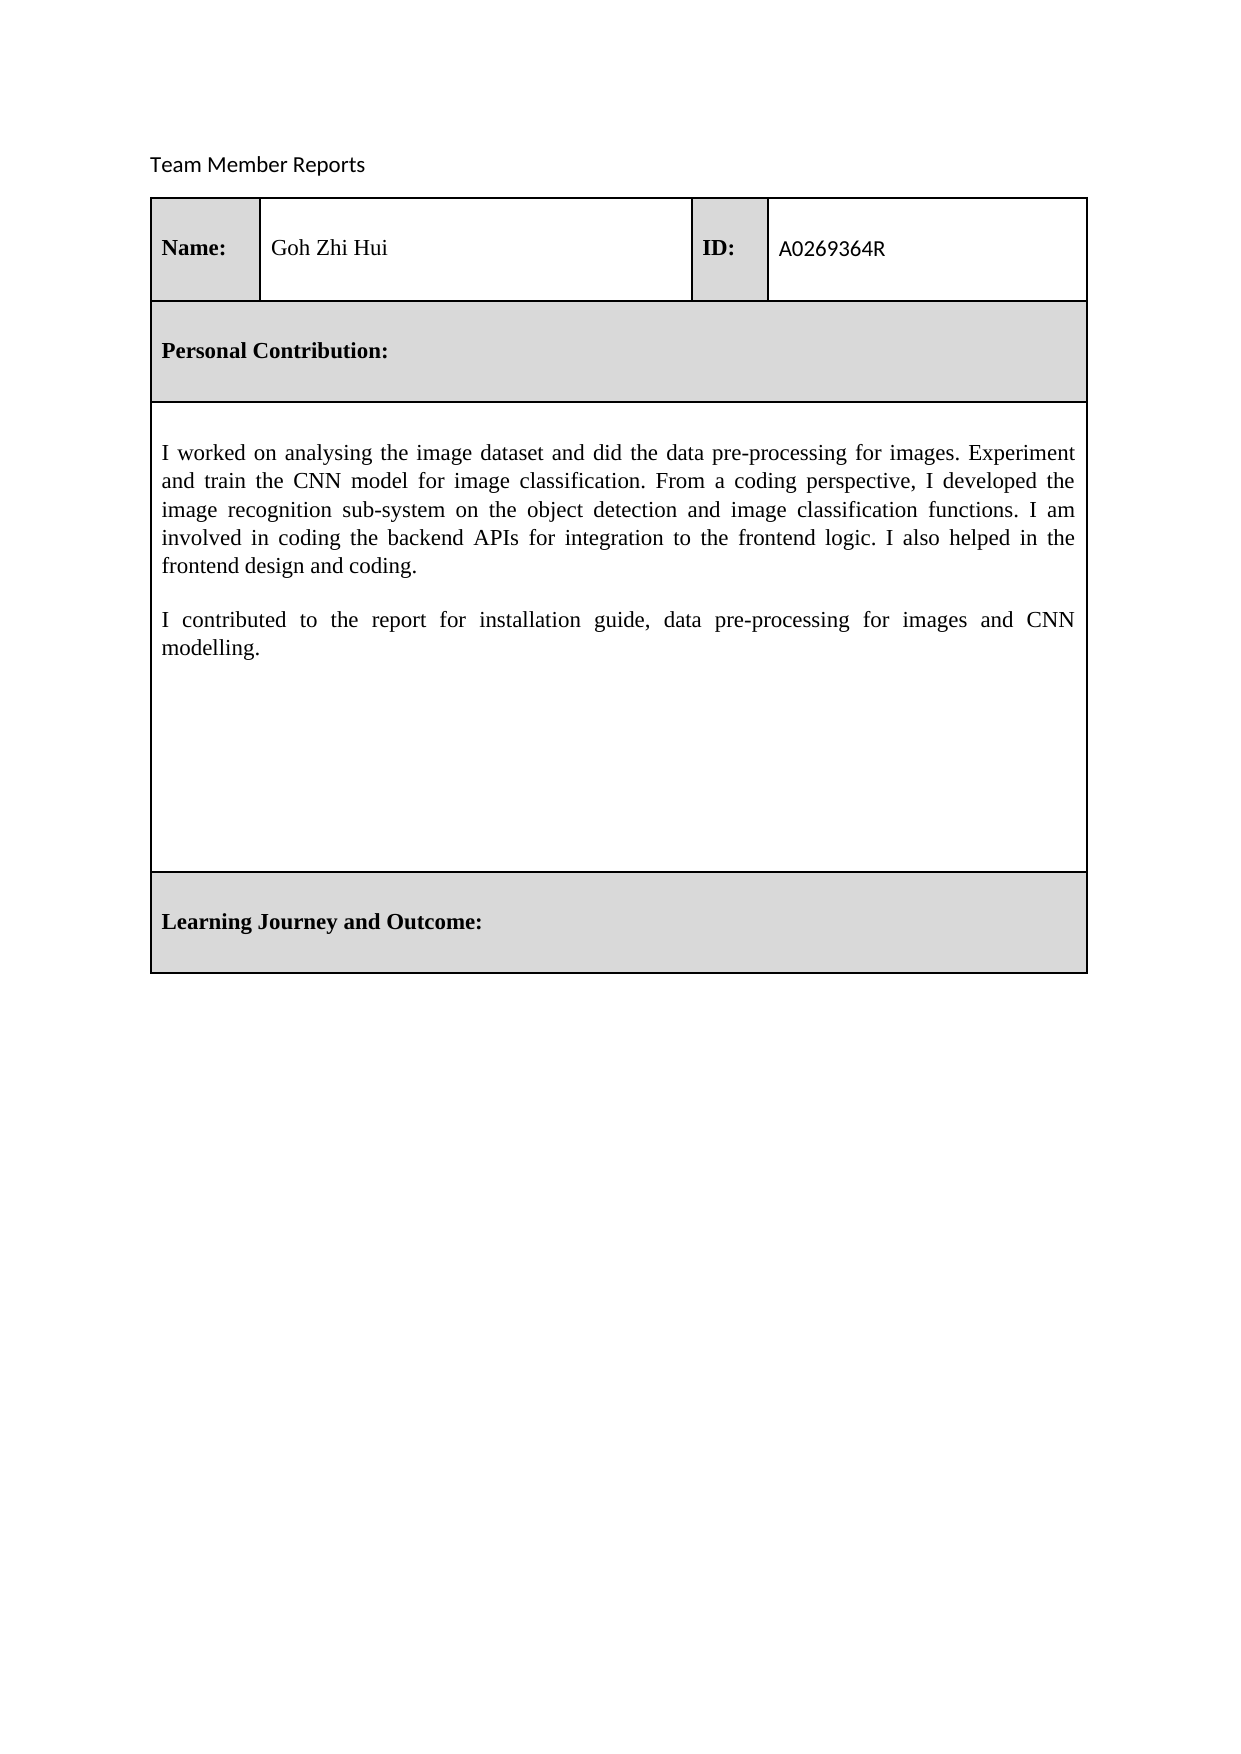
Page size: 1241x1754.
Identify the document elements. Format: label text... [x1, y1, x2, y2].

table_header Goh Zhi Hui [261, 199, 691, 300]
table_cell Personal Contribution: [152, 302, 1086, 401]
table_cell Learning Journey and Outcome: [152, 873, 1086, 972]
table_header ID: [693, 199, 767, 300]
table_cell I worked on analysing the image dataset and did the data pre-processing for images. Experiment and train the CNN model for image classification. From a coding perspective, I developed the image recognition sub-system on the object detection and image classification functions. I am involved in coding the backend APIs for integration to the frontend logic. I also helped in the frontend design and coding. I contributed to the report for installation guide, data pre-processing for images and CNN modelling. [152, 403, 1086, 871]
table_header A0269364R [769, 199, 1086, 300]
text Team Member Reports [150, 150, 1090, 178]
table_header Name: [152, 199, 259, 300]
